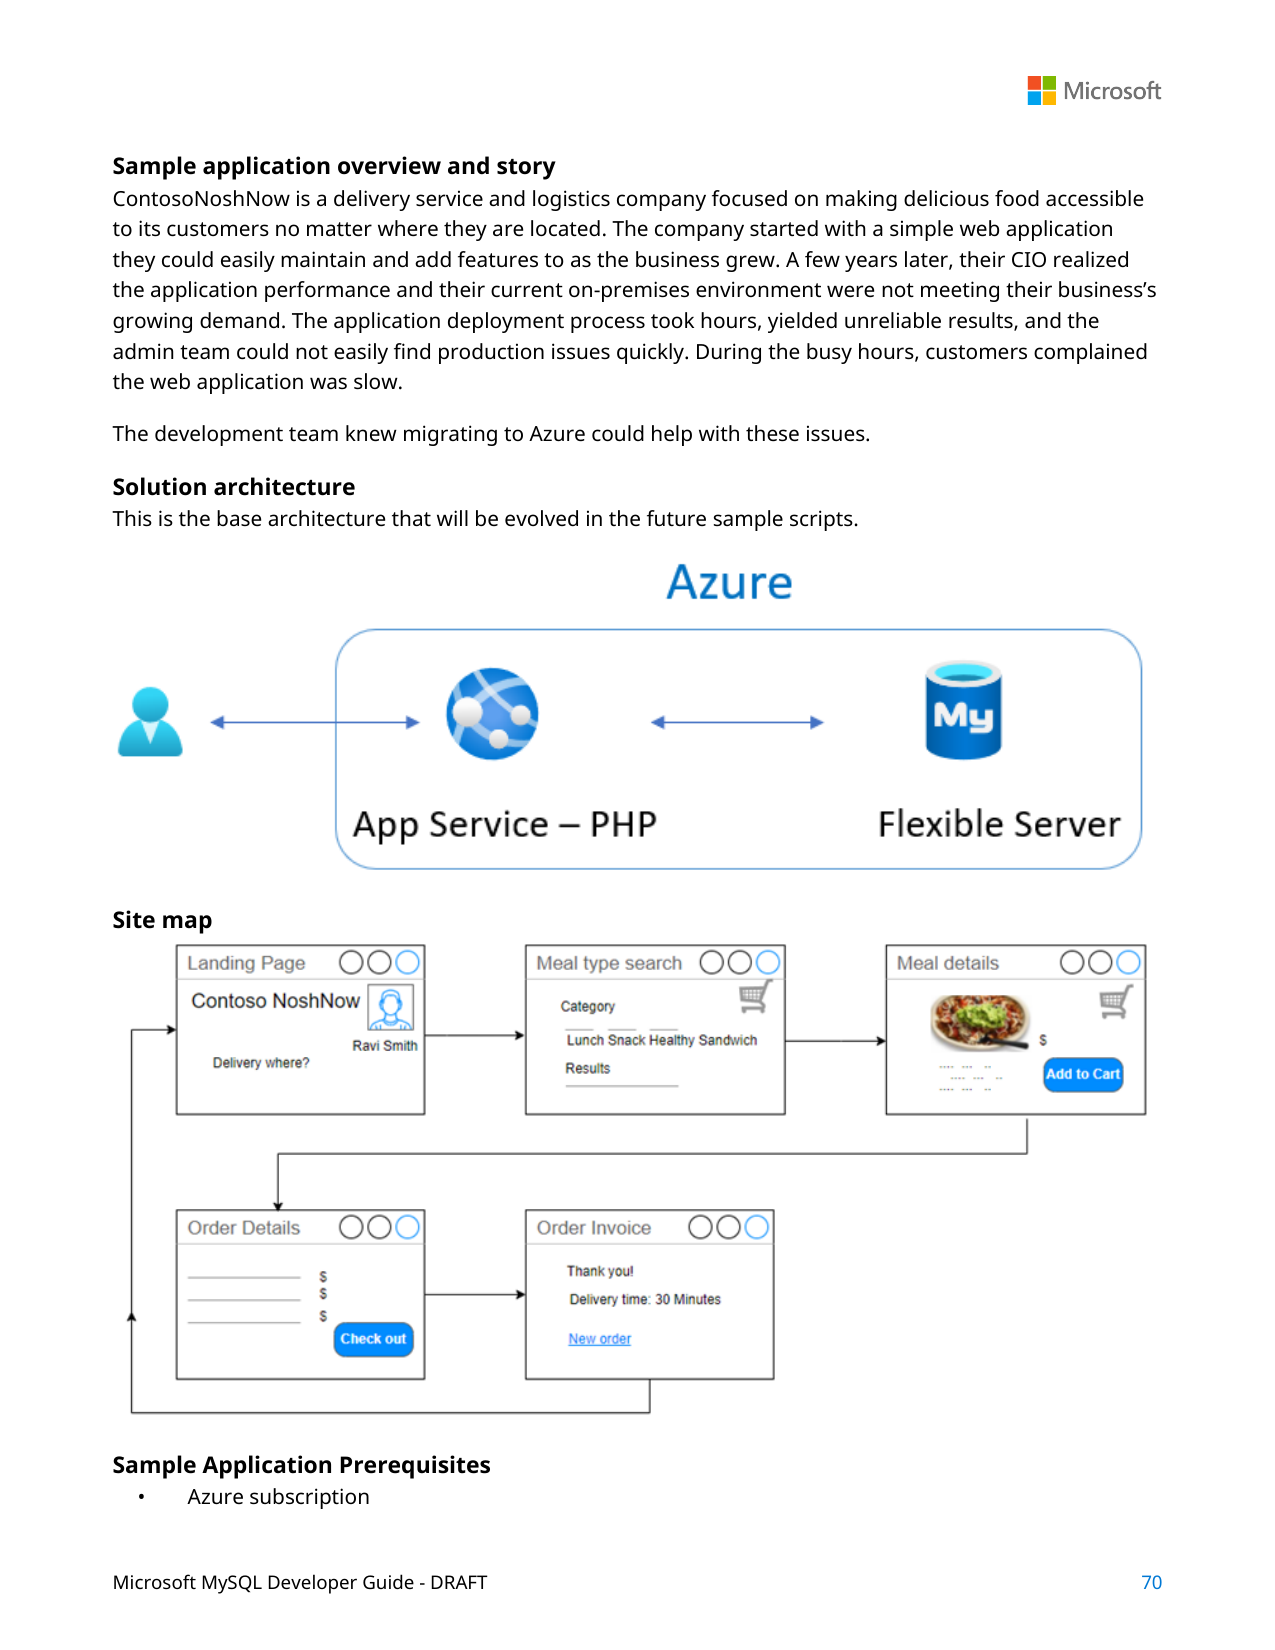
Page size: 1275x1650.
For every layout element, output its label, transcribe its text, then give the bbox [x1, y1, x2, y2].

list Azure subscription [137, 1482, 1162, 1511]
picture [112, 555, 1163, 881]
picture [112, 937, 1163, 1426]
text This is the base architecture that will be evolved in the future sample scripts. [112, 504, 1162, 533]
subtitle Site map [112, 904, 1162, 935]
text The development team knew migrating to Azure could help with these issues. [112, 419, 1162, 447]
text ContosoNoshNow is a delivery service and logistics company focused on making delicious food accessible to its customers no matter where they are located. The company started with a simple web application they could easily maintain and add features to as the business grew. A few years later, their CIO realized the application performance and their current on-premises environment were not meeting their business’s growing demand. The application deployment process took hours, yielded unreliable results, and the admin team could not easily find production issues quickly. During the busy hours, customers complained the web application was slow. [112, 184, 1162, 396]
subtitle Sample application overview and story [112, 150, 1162, 181]
picture [1026, 75, 1163, 107]
subtitle Solution architecture [112, 470, 1162, 502]
subtitle Sample Application Prerequisites [112, 1448, 1162, 1480]
